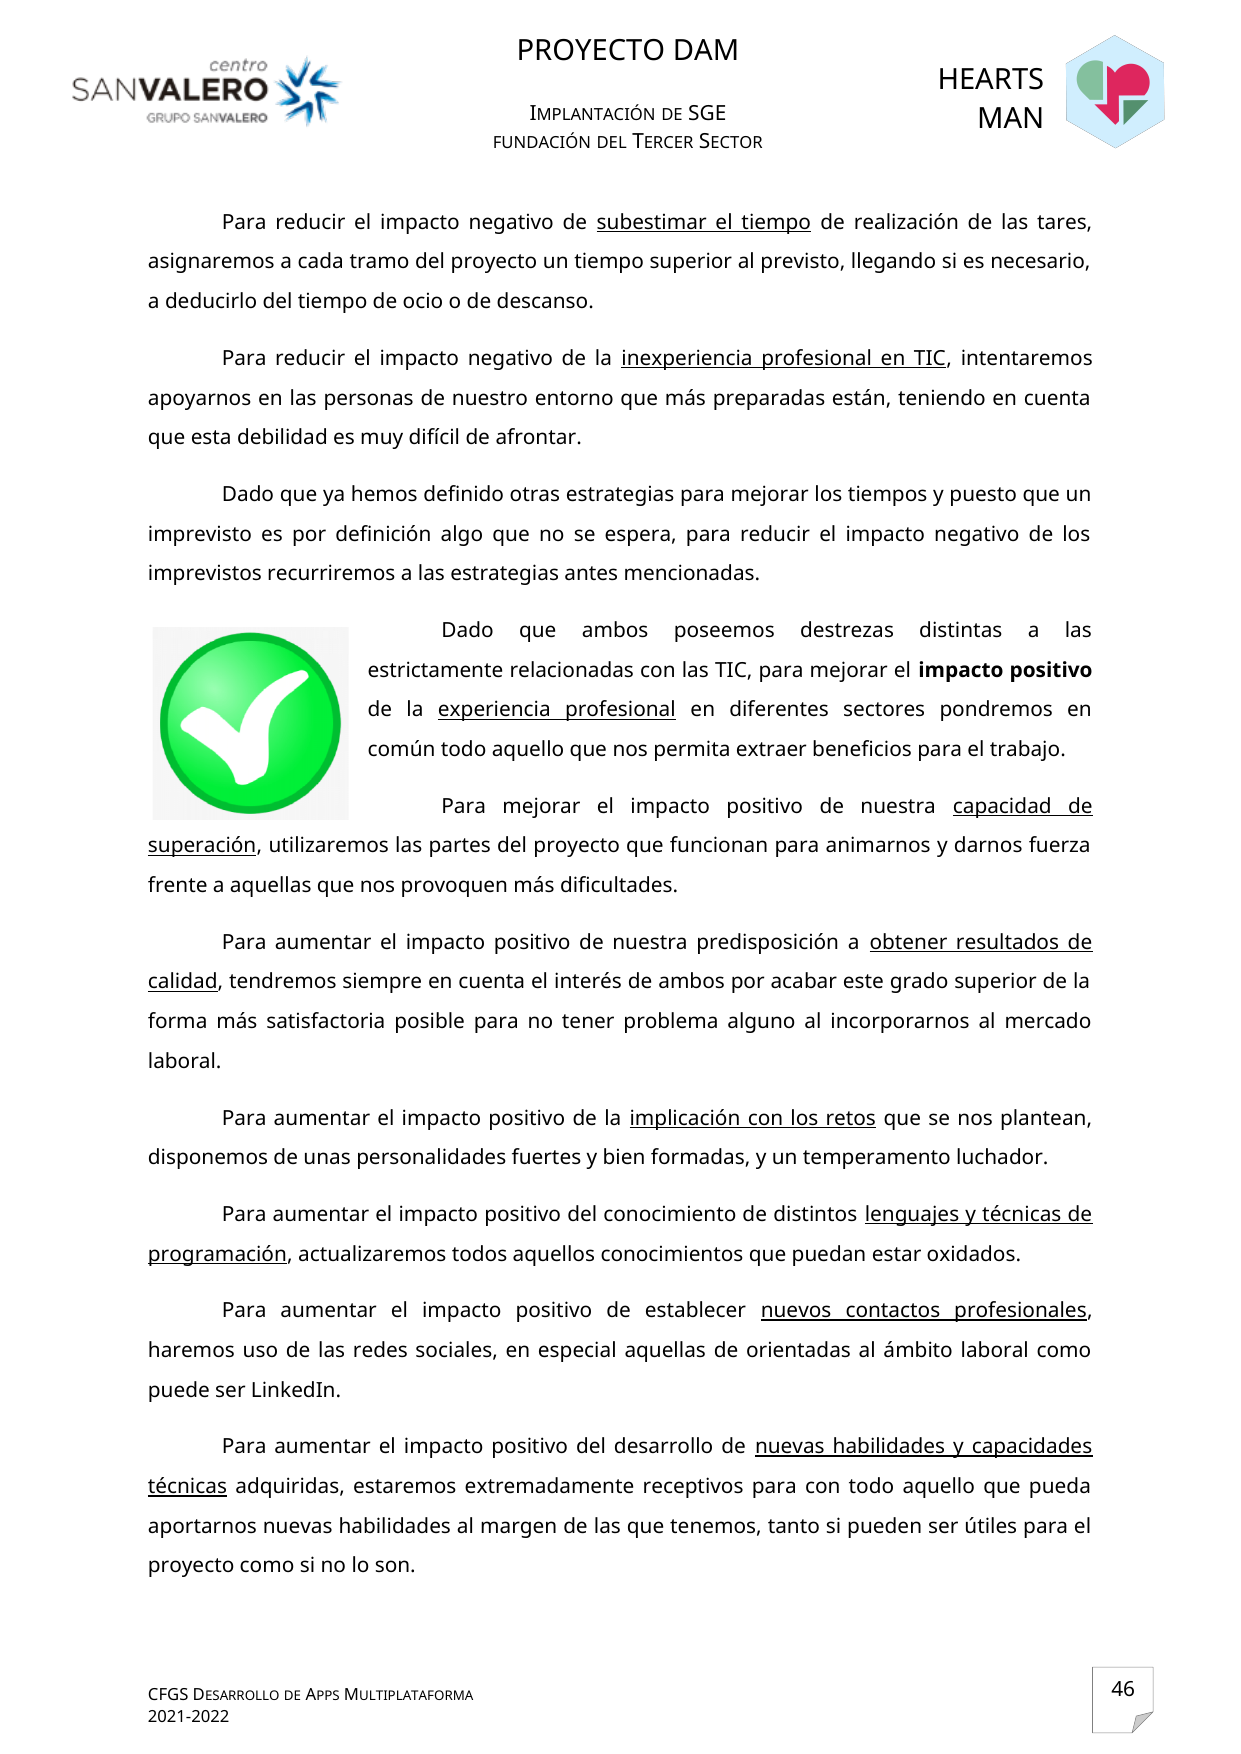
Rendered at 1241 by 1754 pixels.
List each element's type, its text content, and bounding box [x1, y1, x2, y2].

text Para aumentar el impacto positivo del desarrollo de nuevas habilidades y capacidades técnicas adquiridas, estaremos extremadamente receptivos para con todo aquello que pueda aportarnos nuevas habilidades al margen de las que tenemos, tanto si pueden ser útiles para el proyecto como si no lo son. [148, 1431, 1092, 1579]
picture [1062, 32, 1177, 151]
text Para aumentar el impacto positivo de nuestra predisposición a obtener resultados de calidad, tendremos siempre en cuenta el interés de ambos por acabar este grado superior de la forma más satisfactoria posible para no tener problema alguno al incorporarnos al mercado laboral. [148, 927, 1092, 1074]
text Para aumentar el impacto positivo de establecer nuevos contactos profesionales, haremos uso de las redes sociales, en especial aquellas de orientadas al ámbito laboral como puede ser LinkedIn. [148, 1295, 1092, 1403]
text Dado que ambos poseemos destrezas distintas a las estrictamente relacionadas con las TIC, para mejorar el impacto positivo de la experiencia profesional en diferentes sectores pondremos en común todo aquello que nos permita extraer beneficios para el trabajo. [148, 615, 1092, 763]
text Para reducir el impacto negativo de la inexperiencia profesional en TIC, intentaremos apoyarnos en las personas de nuestro entorno que más preparadas están, teniendo en cuenta que esta debilidad es muy difícil de afrontar. [148, 343, 1092, 451]
text Para aumentar el impacto positivo de la implicación con los retos que se nos plantean, disponemos de unas personalidades fuertes y bien formadas, y un temperamento luchador. [148, 1103, 1092, 1171]
text Para reducir el impacto negativo de subestimar el tiempo de realización de las tares, asignaremos a cada tramo del proyecto un tiempo superior al previsto, llegando si es necesario, a deducirlo del tiempo de ocio o de descanso. [148, 207, 1092, 315]
text Para mejorar el impacto positivo de nuestra capacidad de superación, utilizaremos las partes del proyecto que funcionan para animarnos y darnos fuerza frente a aquellas que nos provoquen más dificultades. [148, 791, 1092, 899]
picture [70, 53, 347, 131]
text Para aumentar el impacto positivo del conocimiento de distintos lenguajes y técnicas de programación, actualizaremos todos aquellos conocimientos que puedan estar oxidados. [148, 1199, 1092, 1267]
text Dado que ya hemos definido otras estrategias para mejorar los tiempos y puesto que un imprevisto es por definición algo que no se espera, para reducir el impacto negativo de los imprevistos recurriremos a las estrategias antes mencionadas. [148, 479, 1092, 587]
picture [152, 627, 349, 820]
